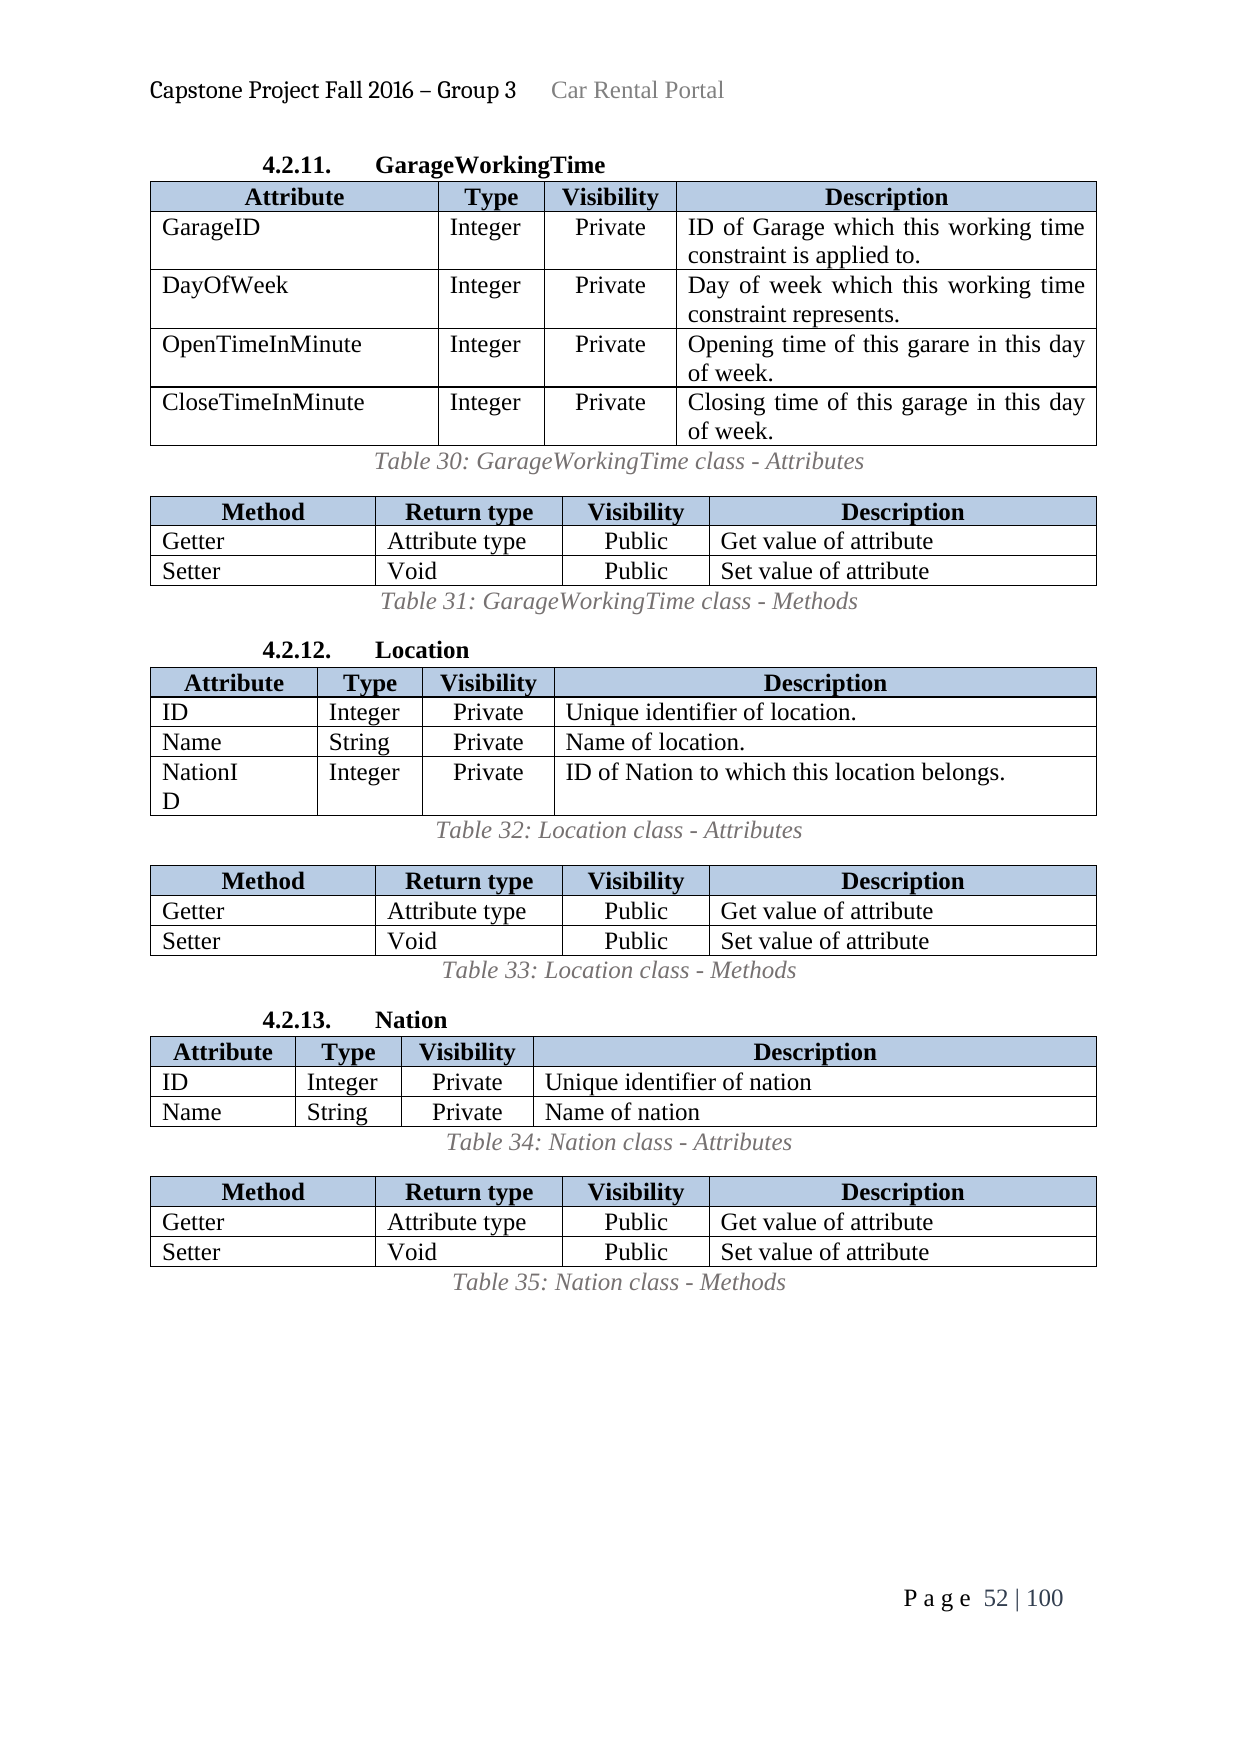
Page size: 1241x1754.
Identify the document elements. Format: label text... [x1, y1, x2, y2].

table_cell Public [563, 556, 709, 585]
table_cell Name of nation [534, 1097, 1096, 1126]
table_cell Integer [318, 698, 422, 726]
table_cell Name [151, 1097, 295, 1126]
table_header Return type [376, 1177, 562, 1206]
table_cell String [296, 1097, 401, 1126]
table_header Description [534, 1037, 1096, 1066]
table_cell Public [563, 926, 709, 954]
table_header Method [151, 497, 375, 525]
table_header Attribute [151, 1037, 295, 1066]
table_header Visibility [563, 497, 709, 525]
table_cell Integer [439, 388, 544, 445]
table_cell Getter [151, 526, 375, 555]
table_cell NationID [151, 757, 317, 814]
table_header Attribute [151, 182, 438, 211]
table_header Attribute [151, 668, 317, 696]
table_cell Getter [151, 896, 375, 925]
table_cell Unique identifier of nation [534, 1067, 1096, 1096]
table_cell Name [151, 727, 317, 756]
table_cell Setter [151, 556, 375, 585]
table_cell Void [376, 1237, 562, 1266]
table_cell Public [563, 896, 709, 925]
table_header Description [555, 668, 1096, 696]
table_header Description [710, 497, 1096, 525]
table_cell ID [151, 1067, 295, 1096]
table_cell ID of Nation to which this location belongs. [555, 757, 1096, 814]
table_cell CloseTimeInMinute [151, 388, 438, 445]
table_cell Attribute type [376, 1207, 562, 1236]
table_cell Private [423, 727, 554, 756]
table_header Visibility [402, 1037, 533, 1066]
table_cell Unique identifier of location. [555, 698, 1096, 726]
table_cell Integer [439, 270, 544, 328]
table_cell GarageID [151, 212, 438, 269]
subtitle Location [262, 636, 1090, 664]
table_header Visibility [563, 1177, 709, 1206]
table_cell Private [545, 388, 676, 445]
table_header Type [439, 182, 544, 211]
table_cell Set value of attribute [710, 556, 1096, 585]
table_cell Public [563, 1237, 709, 1266]
table_cell ID [151, 698, 317, 726]
table_header Description [677, 182, 1096, 211]
table_cell Attribute type [376, 526, 562, 555]
table_cell Setter [151, 926, 375, 954]
table_cell Private [423, 757, 554, 814]
table_header Visibility [423, 668, 554, 696]
table_header Visibility [563, 866, 709, 895]
table_cell DayOfWeek [151, 270, 438, 328]
table_cell Void [376, 556, 562, 585]
table_header Return type [376, 497, 562, 525]
table_cell Private [402, 1097, 533, 1126]
table_cell String [318, 727, 422, 756]
table_cell Private [545, 329, 676, 386]
table_header Visibility [545, 182, 676, 211]
table_cell Integer [296, 1067, 401, 1096]
table_cell OpenTimeInMinute [151, 329, 438, 386]
table_cell Day of week which this working time constraint represents. [677, 270, 1096, 328]
table_cell Get value of attribute [710, 896, 1096, 925]
table_cell Integer [439, 329, 544, 386]
table_cell Name of location. [555, 727, 1096, 756]
subtitle Nation [262, 1005, 1090, 1034]
table_cell Public [563, 526, 709, 555]
table_cell Setter [151, 1237, 375, 1266]
table_cell Set value of attribute [710, 1237, 1096, 1266]
table_header Description [710, 866, 1096, 895]
table_cell Private [402, 1067, 533, 1096]
table_cell Integer [318, 757, 422, 814]
table_cell Closing time of this garage in this day of week. [677, 388, 1096, 445]
table_cell Private [423, 698, 554, 726]
table_header Description [710, 1177, 1096, 1206]
table_cell Set value of attribute [710, 926, 1096, 954]
table_cell Get value of attribute [710, 526, 1096, 555]
table_cell Private [545, 212, 676, 269]
table_header Method [151, 1177, 375, 1206]
table_cell Private [545, 270, 676, 328]
table_header Method [151, 866, 375, 895]
table_cell Public [563, 1207, 709, 1236]
table_cell Opening time of this garare in this day of week. [677, 329, 1096, 386]
table_header Type [296, 1037, 401, 1066]
table_cell ID of Garage which this working time constraint is applied to. [677, 212, 1096, 269]
subtitle GarageWorkingTime [262, 150, 1090, 179]
table_cell Integer [439, 212, 544, 269]
table_header Return type [376, 866, 562, 895]
table_cell Attribute type [376, 896, 562, 925]
table_cell Get value of attribute [710, 1207, 1096, 1236]
table_cell Getter [151, 1207, 375, 1236]
table_cell Void [376, 926, 562, 954]
table_header Type [318, 668, 422, 696]
